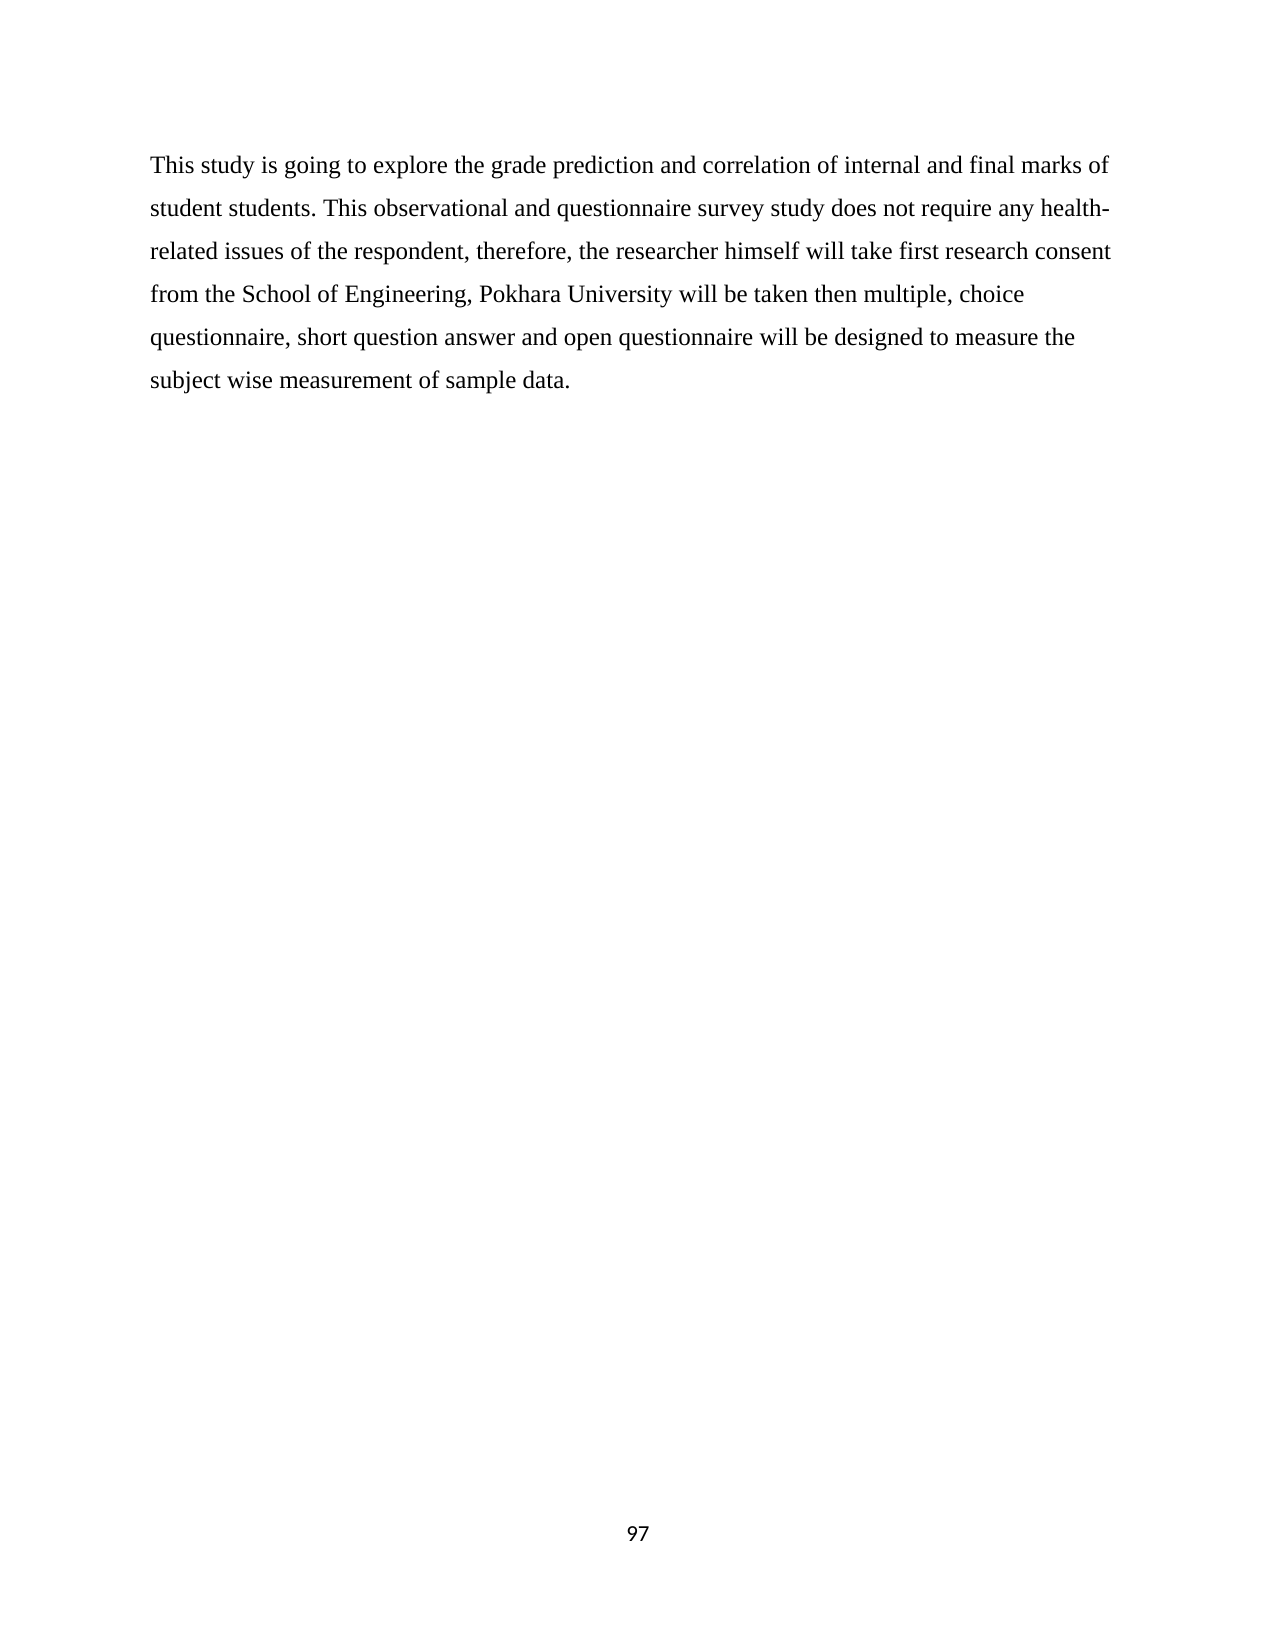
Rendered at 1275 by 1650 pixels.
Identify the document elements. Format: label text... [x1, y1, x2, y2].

text This study is going to explore the grade prediction and correlation of internal and final marks of student students. This observational and questionnaire survey study does not require any health-related issues of the respondent, therefore, the researcher himself will take first research consent from the School of Engineering, Pokhara University will be taken then multiple, choice questionnaire, short question answer and open questionnaire will be designed to measure the subject wise measurement of sample data. [150, 150, 1125, 394]
